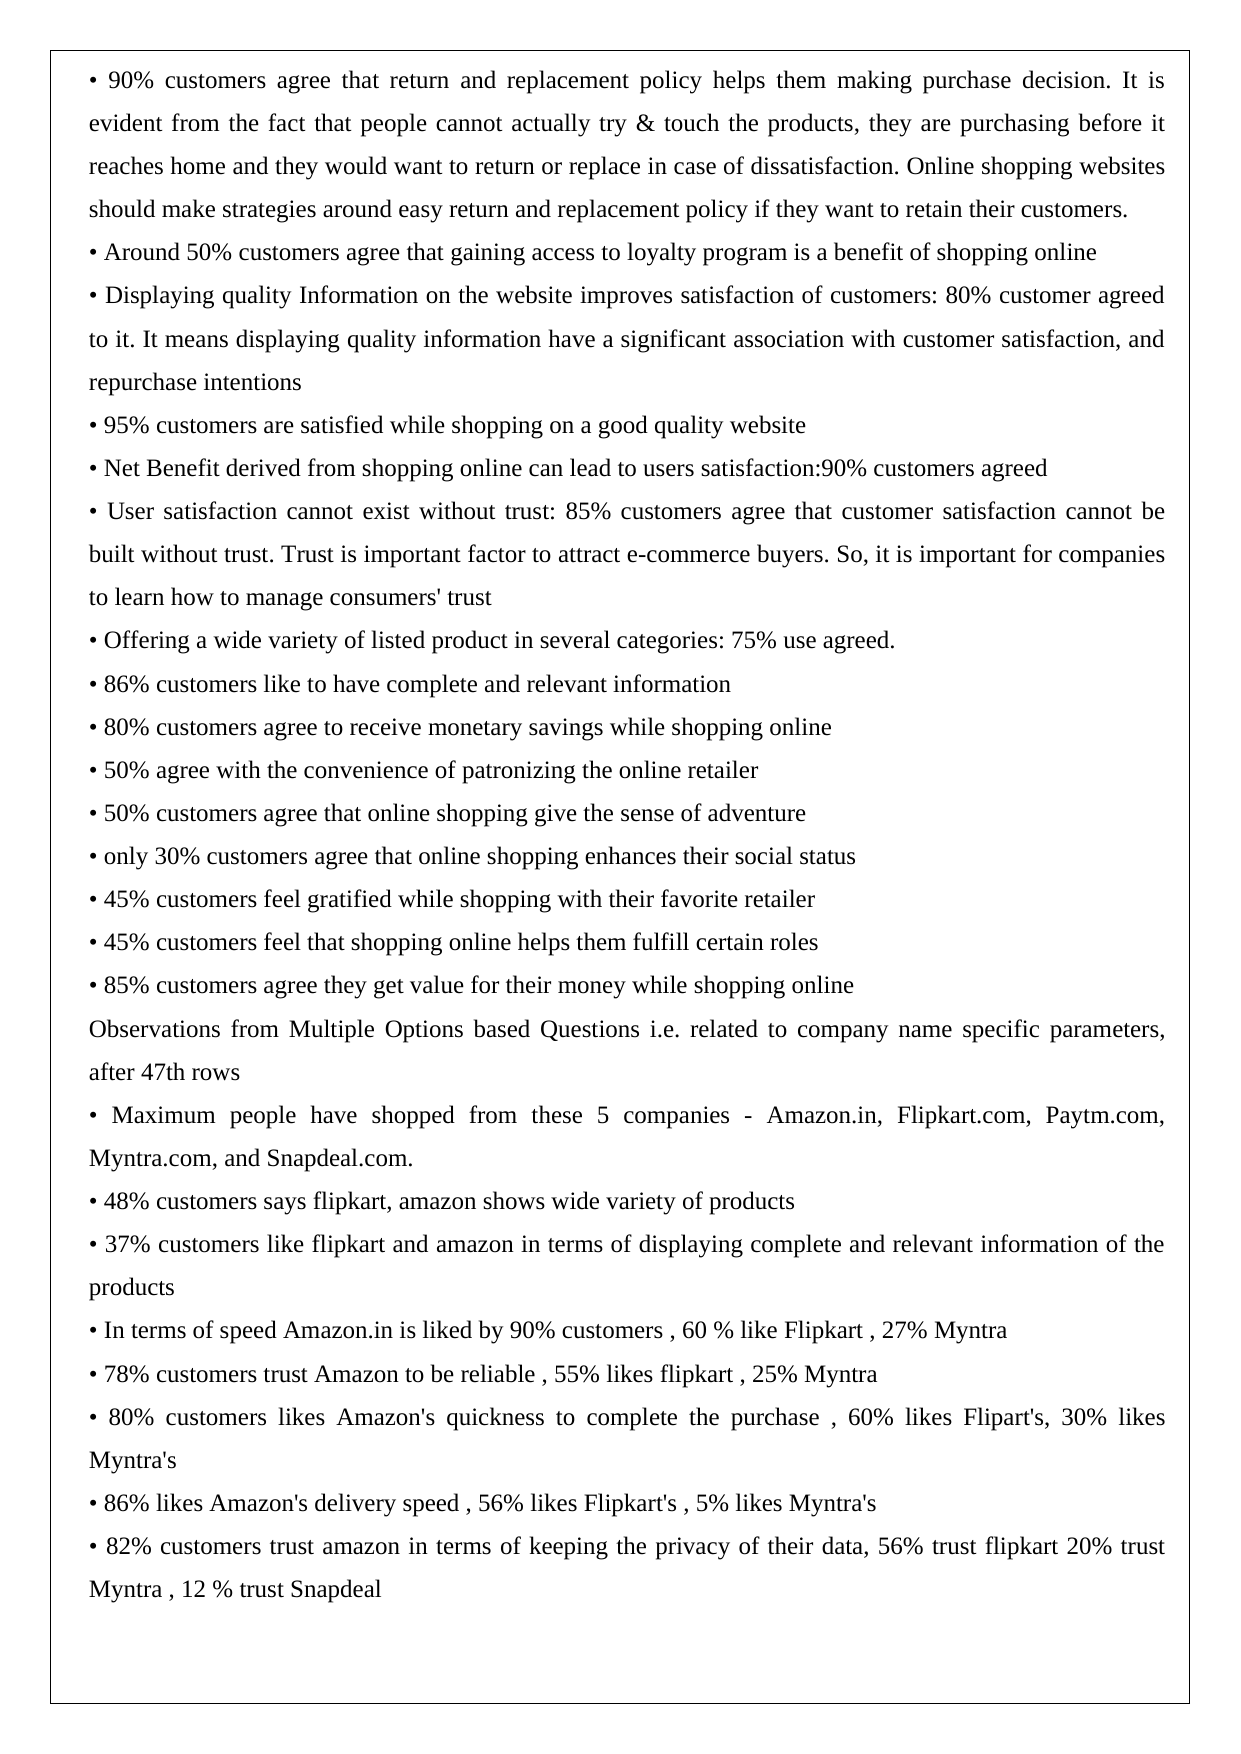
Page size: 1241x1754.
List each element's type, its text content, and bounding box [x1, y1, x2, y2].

text • 45% customers feel that shopping online helps them fulfill certain roles [89, 927, 1166, 956]
text • 85% customers agree they get value for their money while shopping online [89, 971, 1166, 999]
text • 50% agree with the convenience of patronizing the online retailer [89, 755, 1166, 784]
text • 50% customers agree that online shopping give the sense of adventure [89, 798, 1166, 827]
text • 80% customers agree to receive monetary savings while shopping online [89, 712, 1166, 741]
text • 45% customers feel gratified while shopping with their favorite retailer [89, 884, 1166, 913]
text • User satisfaction cannot exist without trust: 85% customers agree that customer satisfaction cannot be built without trust. Trust is important factor to attract e-commerce buyers. So, it is important for companies to learn how to manage consumers' trust [89, 496, 1166, 611]
text • In terms of speed Amazon.in is liked by 90% customers , 60 % like Flipkart , 27% Myntra [89, 1316, 1166, 1344]
text • 86% customers like to have complete and relevant information [89, 669, 1166, 697]
text • 95% customers are satisfied while shopping on a good quality website [89, 410, 1166, 439]
text • Net Benefit derived from shopping online can lead to users satisfaction:90% customers agreed [89, 453, 1166, 482]
text • Around 50% customers agree that gaining access to loyalty program is a benefit of shopping online [89, 237, 1166, 266]
text • 86% likes Amazon's delivery speed , 56% likes Flipkart's , 5% likes Myntra's [89, 1488, 1166, 1517]
text • Maximum people have shopped from these 5 companies - Amazon.in, Flipkart.com, Paytm.com, Myntra.com, and Snapdeal.com. [89, 1100, 1166, 1172]
text • Displaying quality Information on the website improves satisfaction of customers: 80% customer agreed to it. It means displaying quality information have a significant association with customer satisfaction, and repurchase intentions [89, 281, 1166, 396]
text • only 30% customers agree that online shopping enhances their social status [89, 841, 1166, 870]
text • 80% customers likes Amazon's quickness to complete the purchase , 60% likes Flipart's, 30% likes Myntra's [89, 1402, 1166, 1474]
text • 82% customers trust amazon in terms of keeping the privacy of their data, 56% trust flipkart 20% trust Myntra , 12 % trust Snapdeal [89, 1531, 1166, 1603]
text • 78% customers trust Amazon to be reliable , 55% likes flipkart , 25% Myntra [89, 1359, 1166, 1387]
text • Offering a wide variety of listed product in several categories: 75% use agreed. [89, 626, 1166, 654]
text • 90% customers agree that return and replacement policy helps them making purchase decision. It is evident from the fact that people cannot actually try & touch the products, they are purchasing before it reaches home and they would want to return or replace in case of dissatisfaction. Online shopping websites should make strategies around easy return and replacement policy if they want to retain their customers. [89, 65, 1166, 223]
text • 48% customers says flipkart, amazon shows wide variety of products [89, 1186, 1166, 1215]
text Observations from Multiple Options based Questions i.e. related to company name specific parameters, after 47th rows [89, 1014, 1166, 1086]
text • 37% customers like flipkart and amazon in terms of displaying complete and relevant information of the products [89, 1229, 1166, 1301]
